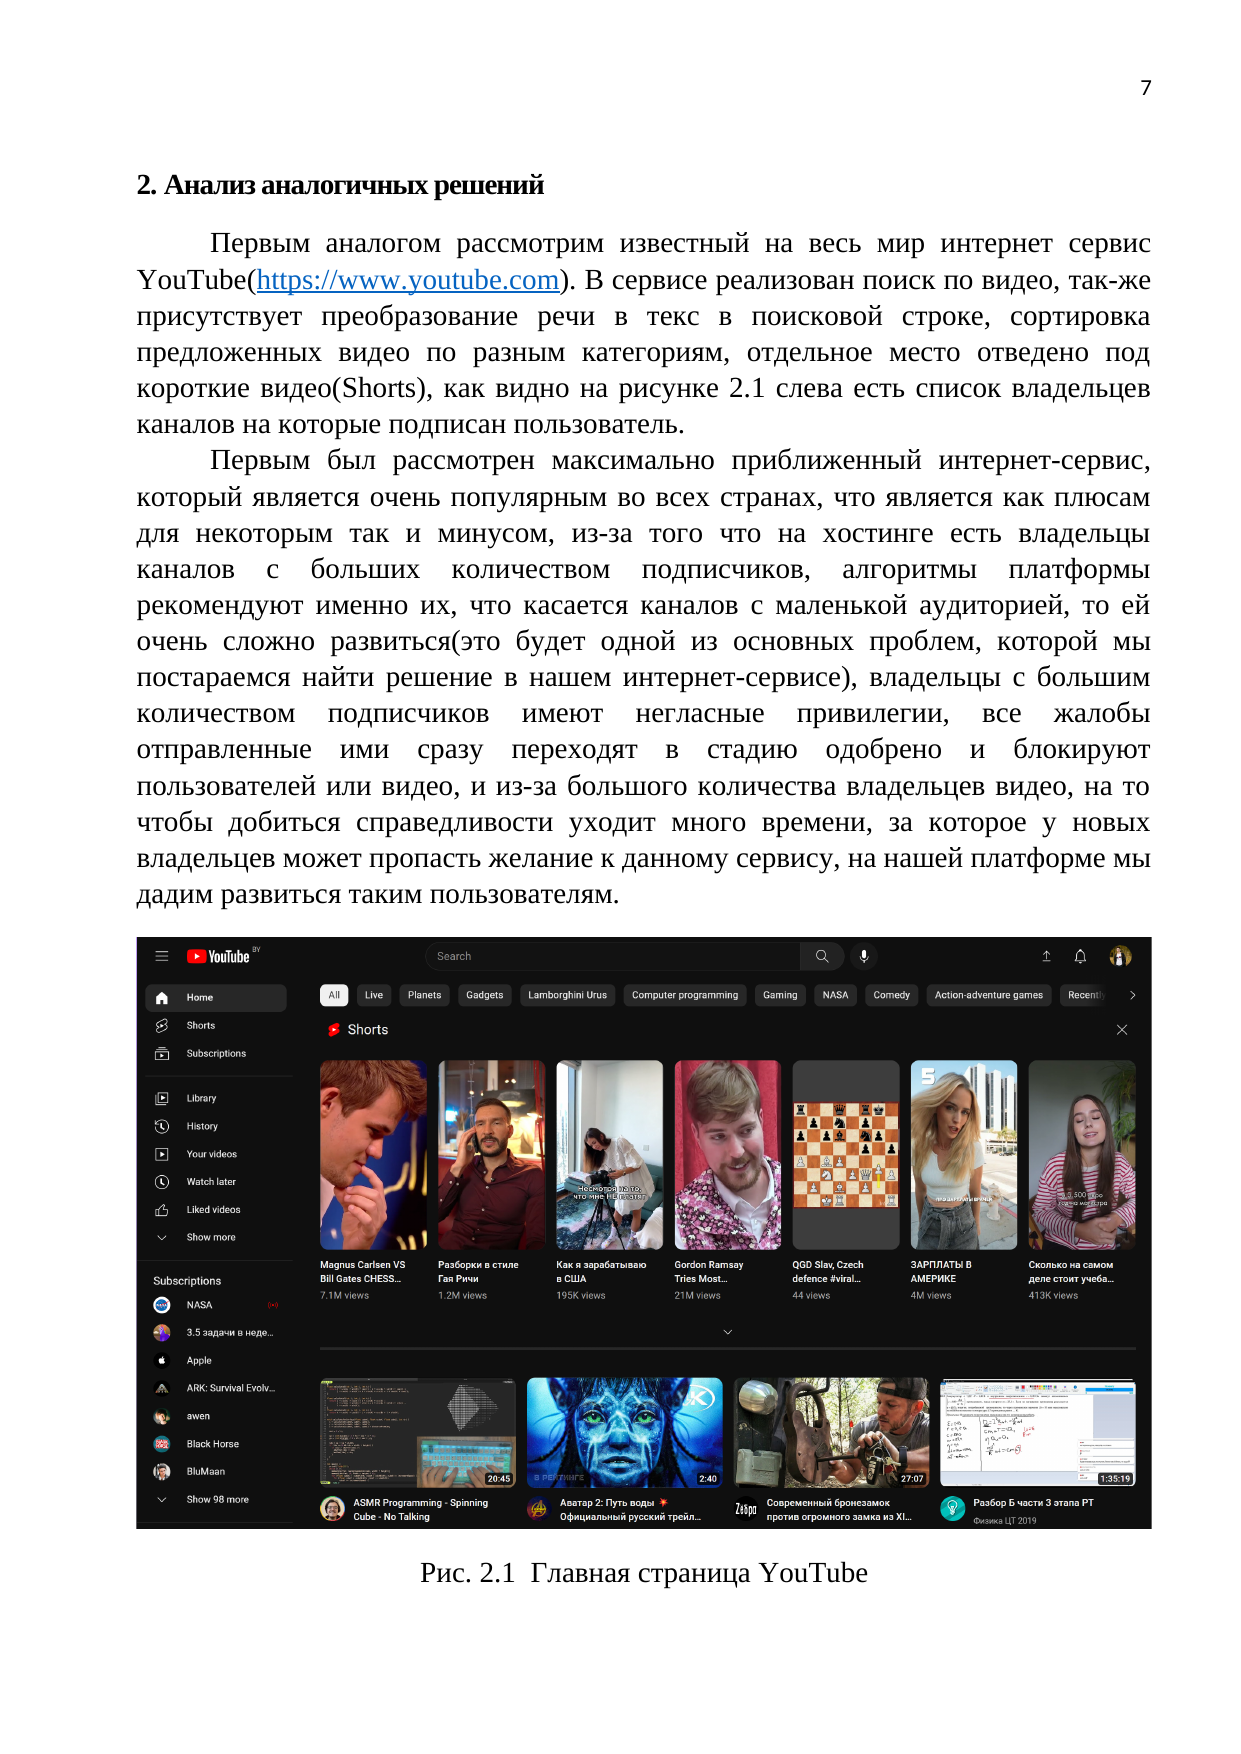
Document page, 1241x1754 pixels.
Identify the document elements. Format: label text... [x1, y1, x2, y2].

title Анализ аналогичных решений [136, 167, 1152, 201]
text Первым аналогом рассмотрим известный на весь мир интернет сервис YouTube(https://www.youtube.com). В сервисе реализован поиск по видео, так-же присутствует преобразование речи в текс в поисковой строке, сортировка предложенных видео по разным категориям, отдельное место отведено под короткие видео(Shorts), как видно на рисунке 2.1 слева есть список владельцев каналов на которые подписан пользователь. [136, 226, 1152, 440]
text Рис. 2.1 Главная страница YouTube [136, 1555, 1152, 1589]
text Первым был рассмотрен максимально приближенный интернет-сервис, который является очень популярным во всех странах, что является как плюсам для некоторым так и минусом, из-за того что на хостинге есть владельцы каналов с больших количеством подписчиков, алгоритмы платформы рекомендуют именно их, что касается каналов с маленькой аудиторией, то ей очень сложно развиться(это будет одной из основных проблем, которой мы постараемся найти решение в нашем интернет-сервисе), владельцы с большим количеством подписчиков имеют негласные привилегии, все жалобы отправленные ими сразу переходят в стадию одобрено и блокируют пользователей или видео, и из-за большого количества владельцев видео, на то чтобы добиться справедливости уходит много времени, за которое у новых владельцев может пропасть желание к данному сервису, на нашей платформе мы дадим развиться таким пользователям. [136, 442, 1152, 910]
picture [136, 937, 1152, 1529]
